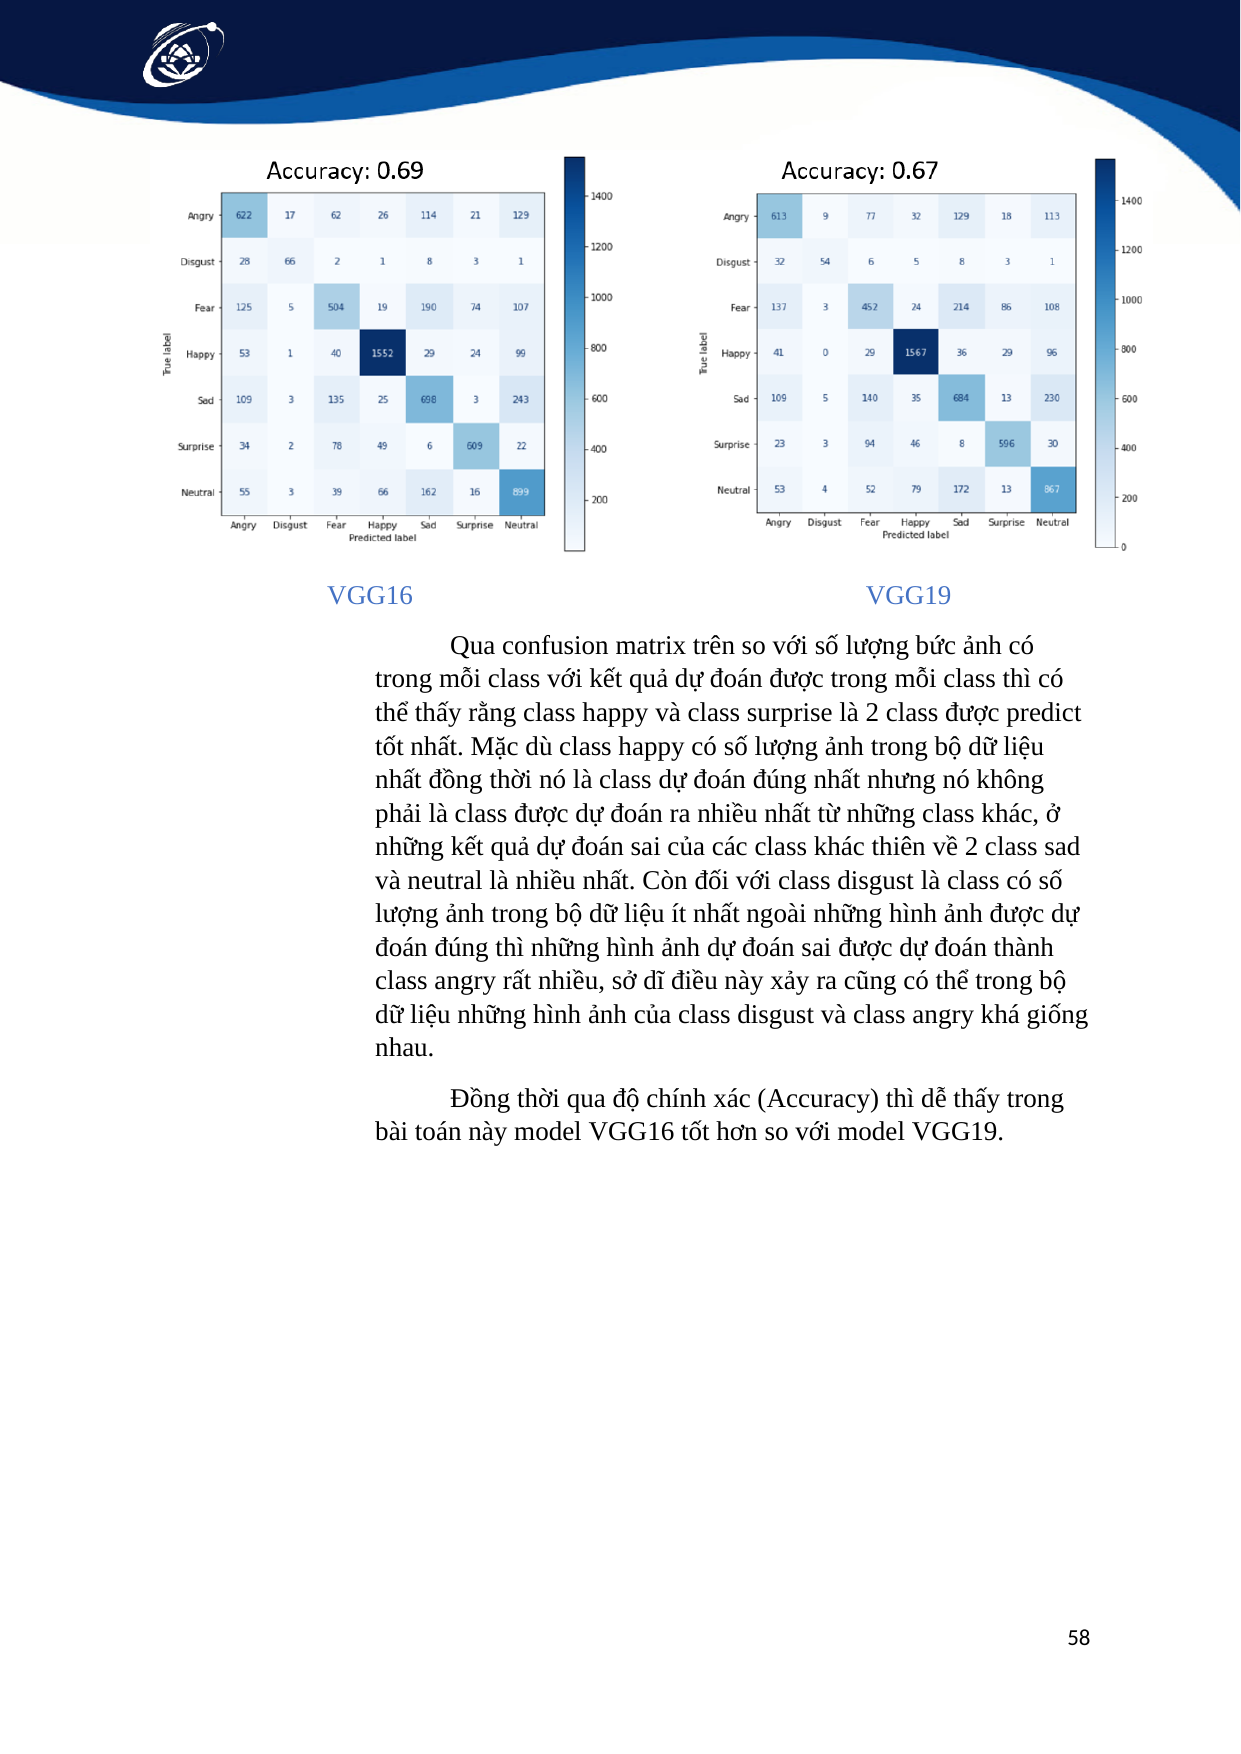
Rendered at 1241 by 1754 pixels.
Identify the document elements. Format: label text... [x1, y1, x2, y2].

text VGG16 VGG19 [150, 579, 1090, 610]
text Qua confusion matrix trên so với số lượng bức ảnh có trong mỗi class với kết quả dự đoán được trong mỗi class thì có thể thấy rằng class happy và class surprise là 2 class được predict tốt nhất. Mặc dù class happy có số lượng ảnh trong bộ dữ liệu nhất đồng thời nó là class dự đoán đúng nhất nhưng nó không phải là class được dự đoán ra nhiều nhất từ những class khác, ở những kết quả dự đoán sai của các class khác thiên về 2 class sad và neutral là nhiều nhất. Còn đối với class disgust là class có số lượng ảnh trong bộ dữ liệu ít nhất ngoài những hình ảnh được dự đoán đúng thì những hình ảnh dự đoán sai được dự đoán thành class angry rất nhiều, sở dĩ điều này xảy ra cũng có thể trong bộ dữ liệu những hình ảnh của class disgust và class angry khá giống nhau. [375, 629, 1090, 1063]
text Đồng thời qua độ chính xác (Accuracy) thì dễ thấy trong bài toán này model VGG16 tốt hơn so với model VGG19. [375, 1082, 1090, 1146]
picture [0, 0, 1241, 560]
